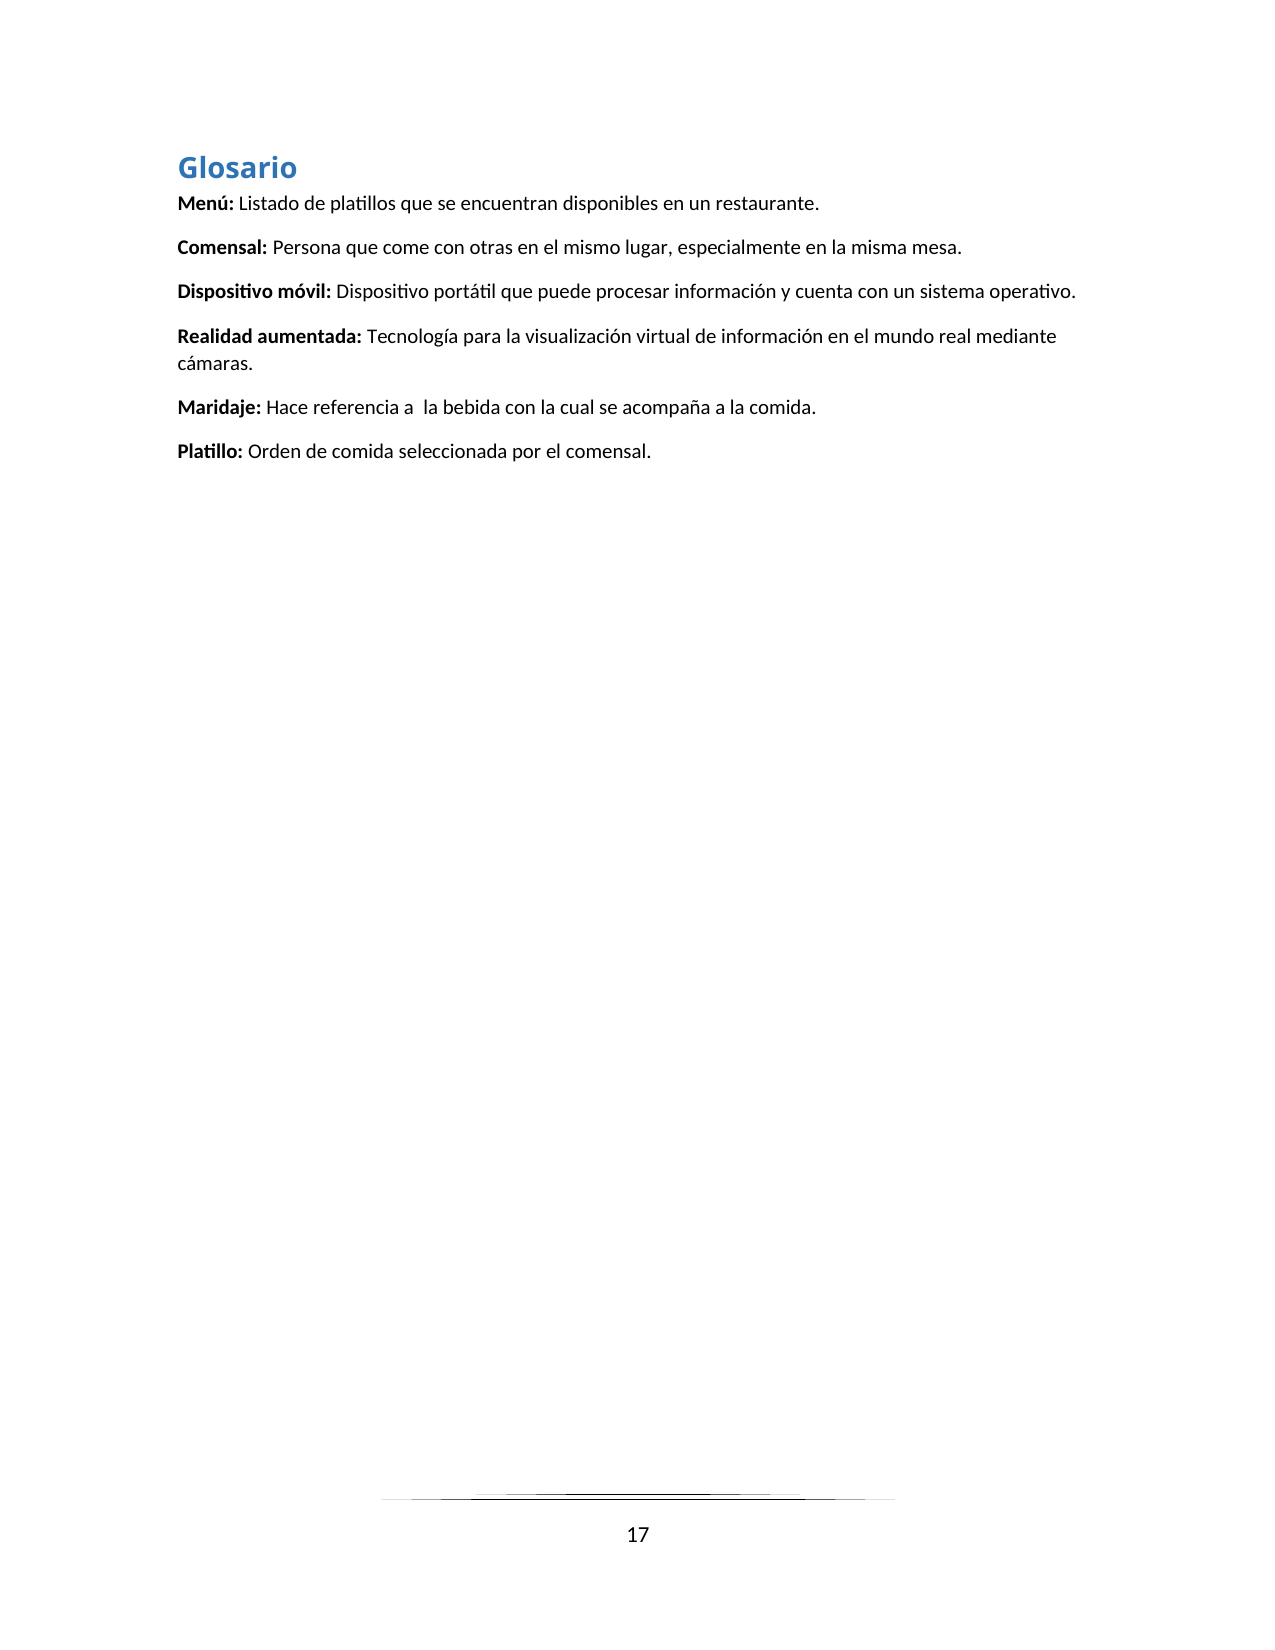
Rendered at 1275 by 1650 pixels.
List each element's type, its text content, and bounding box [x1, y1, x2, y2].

text Platillo: Orden de comida seleccionada por el comensal. [177, 438, 1098, 464]
text Dispositivo móvil: Dispositivo portátil que puede procesar información y cuenta con un sistema operativo. [177, 279, 1098, 304]
text Maridaje: Hace referencia a la bebida con la cual se acompaña a la comida. [177, 394, 1098, 420]
text Realidad aumentada: Tecnología para la visualización virtual de información en el mundo real mediante cámaras. [177, 323, 1098, 376]
subtitle Glosario [177, 148, 1098, 187]
text Comensal: Persona que come con otras en el mismo lugar, especialmente en la misma mesa. [177, 234, 1098, 260]
text Menú: Listado de platillos que se encuentran disponibles en un restaurante. [177, 190, 1098, 216]
